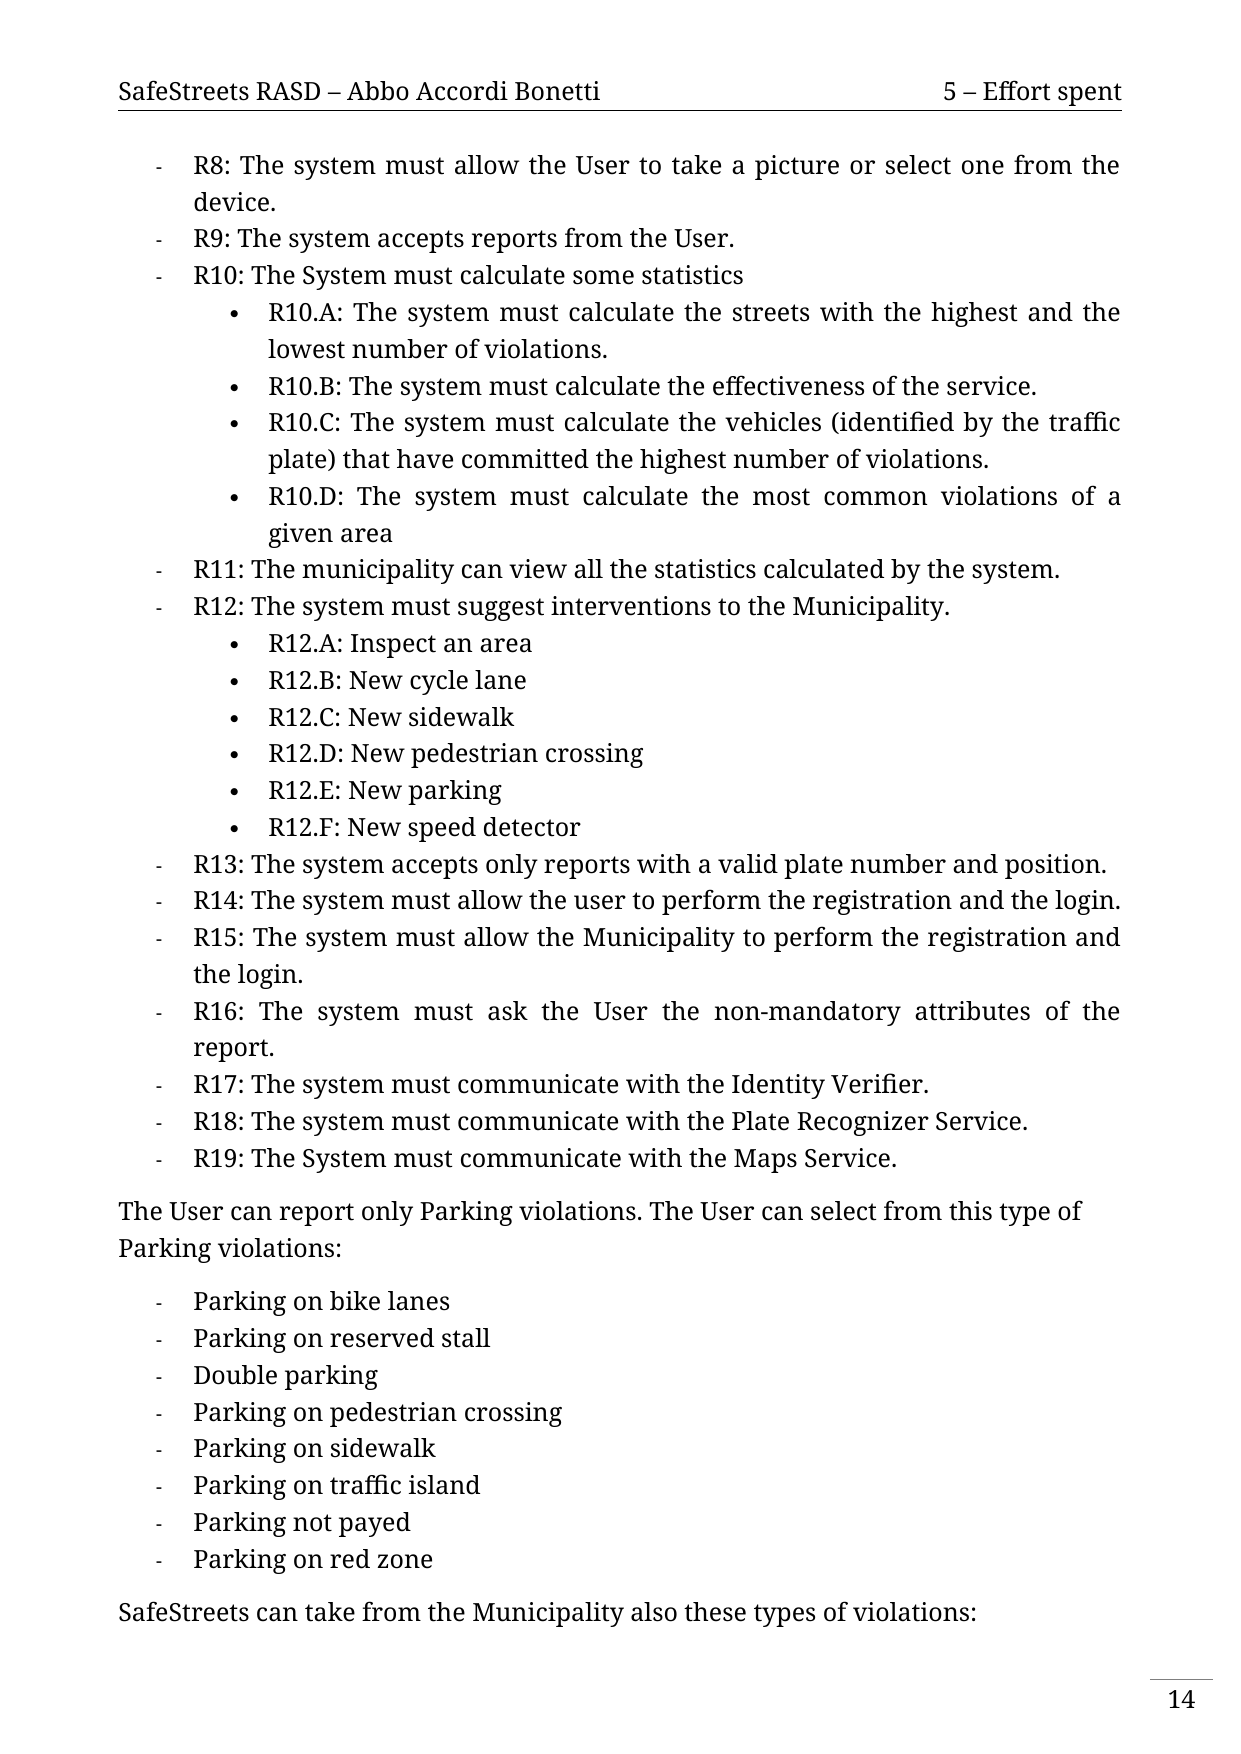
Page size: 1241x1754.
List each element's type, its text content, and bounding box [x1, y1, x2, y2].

list R10.C: The system must calculate the vehicles (identified by the traffic plate) that have committed the highest number of violations. [231, 405, 1122, 476]
list R12.B: New cycle lane [231, 662, 1122, 696]
list Parking on reserved stall [156, 1321, 1122, 1355]
list R12.F: New speed detector [231, 809, 1122, 843]
list Parking not payed [156, 1505, 1122, 1539]
text The User can report only Parking violations. The User can select from this type of Parking violations: [118, 1194, 1122, 1265]
list R12.C: New sidewalk [231, 699, 1122, 733]
list R10.A: The system must calculate the streets with the highest and the lowest number of violations. [231, 295, 1122, 366]
list R12.E: New parking [231, 773, 1122, 807]
list R13: The system accepts only reports with a valid plate number and position. [156, 846, 1122, 880]
list R17: The system must communicate with the Identity Verifier. [156, 1067, 1122, 1101]
list R10.B: The system must calculate the effectiveness of the service. [231, 368, 1122, 402]
list R12: The system must suggest interventions to the Municipality. [156, 589, 1122, 623]
list R15: The system must allow the Municipality to perform the registration and the login. [156, 920, 1122, 991]
list Parking on sidewalk [156, 1431, 1122, 1465]
list R12.D: New pedestrian crossing [231, 736, 1122, 770]
list R16: The system must ask the User the non-mandatory attributes of the report. [156, 993, 1122, 1064]
list R19: The System must communicate with the Maps Service. [156, 1140, 1122, 1174]
text SafeStreets can take from the Municipality also these types of violations: [118, 1595, 1122, 1629]
list Parking on bike lanes [156, 1284, 1122, 1318]
list R8: The system must allow the User to take a picture or select one from the device. [156, 148, 1122, 218]
list R10: The System must calculate some statistics [156, 258, 1122, 292]
list Parking on red zone [156, 1541, 1122, 1576]
list R12.A: Inspect an area [231, 626, 1122, 660]
list R10.D: The system must calculate the most common violations of a given area [231, 478, 1122, 549]
list R18: The system must communicate with the Plate Recognizer Service. [156, 1104, 1122, 1138]
list R14: The system must allow the user to perform the registration and the login. [156, 883, 1122, 917]
list R9: The system accepts reports from the User. [156, 221, 1122, 255]
list Double parking [156, 1358, 1122, 1392]
list R11: The municipality can view all the statistics calculated by the system. [156, 552, 1122, 586]
list Parking on traffic island [156, 1468, 1122, 1502]
list Parking on pedestrian crossing [156, 1394, 1122, 1428]
